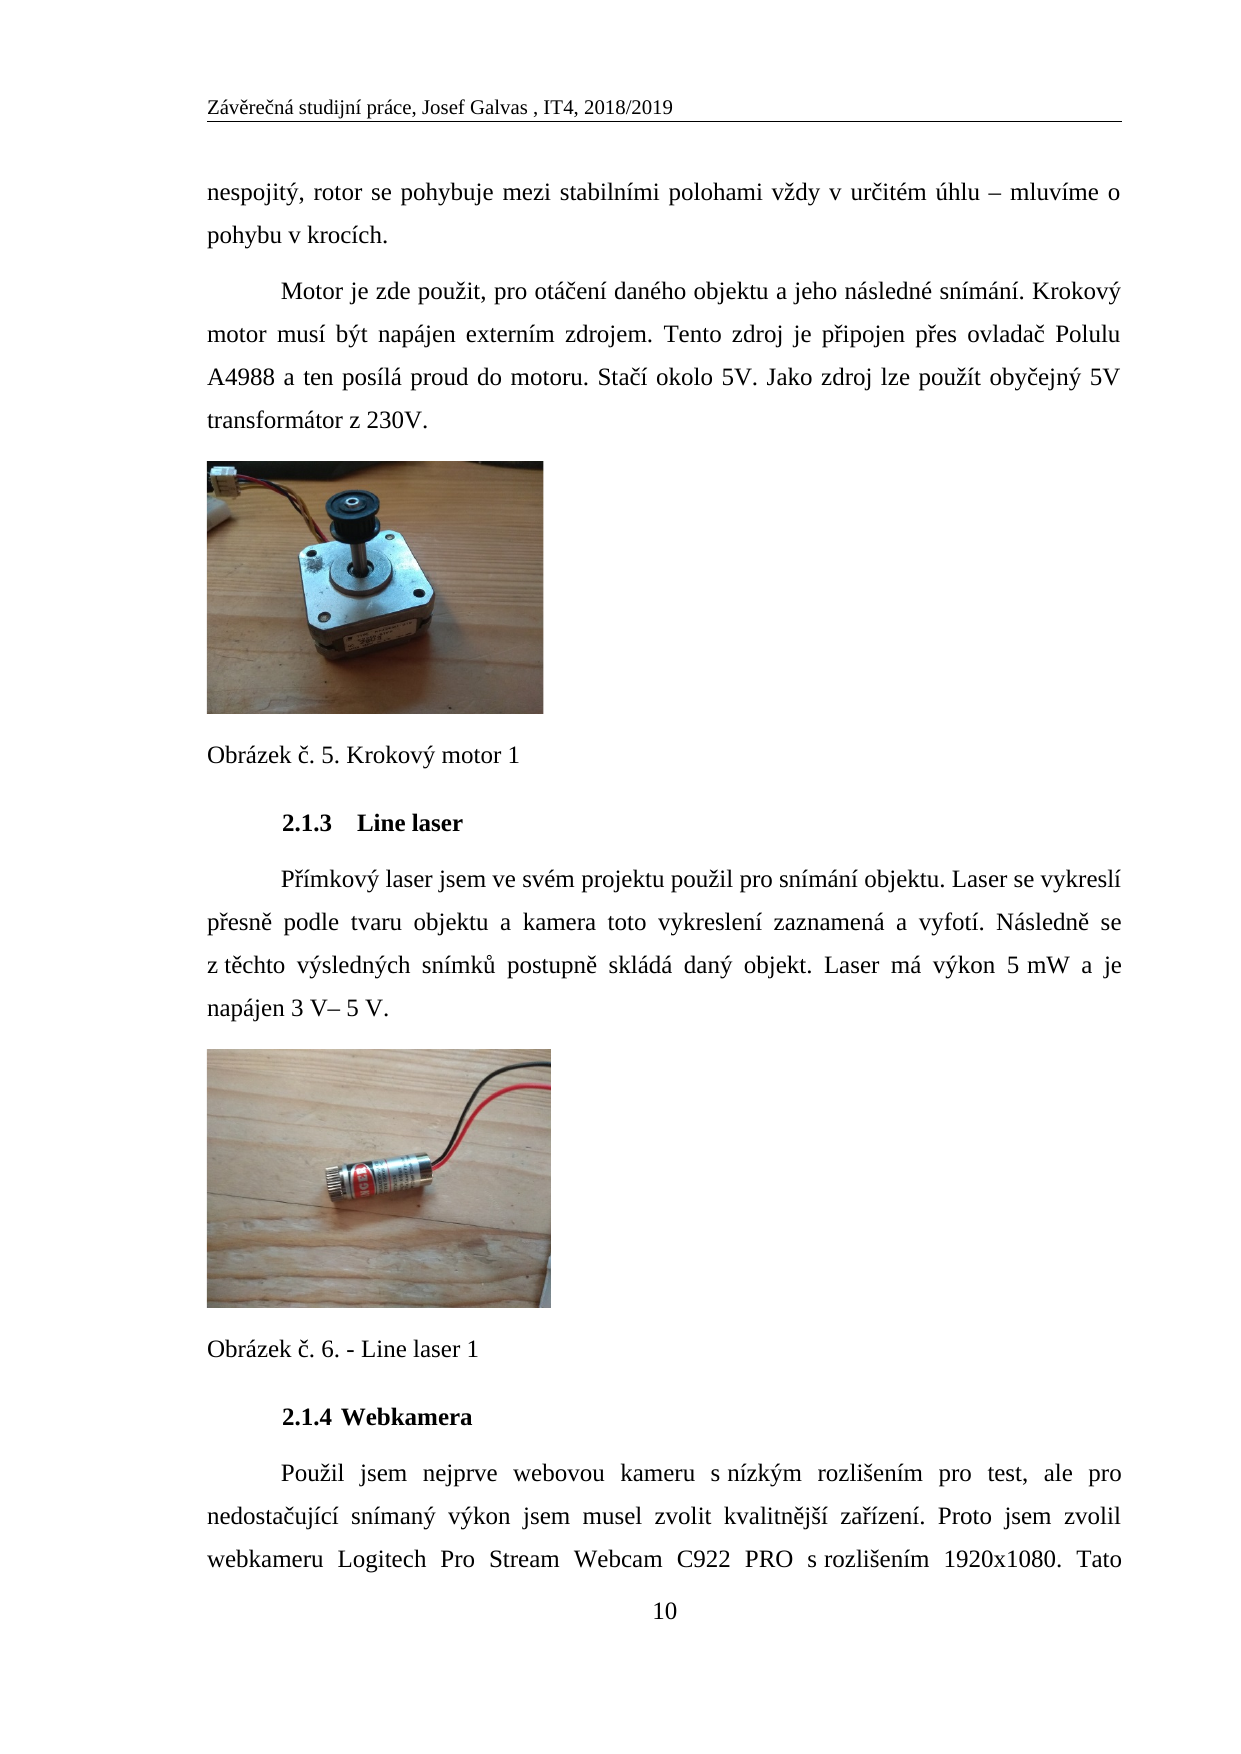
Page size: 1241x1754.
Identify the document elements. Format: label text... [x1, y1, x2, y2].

text Přímkový laser jsem ve svém projektu použil pro snímání objektu. Laser se vykreslí přesně podle tvaru objektu a kamera toto vykreslení zaznamená a vyfotí. Následně se z těchto výsledných snímků postupně skládá daný objekt. Laser má výkon 5 mW a je napájen 3 V– 5 V. [207, 864, 1122, 1022]
picture [206, 1049, 551, 1308]
text Motor je zde použit, pro otáčení daného objektu a jeho následné snímání. Krokový motor musí být napájen externím zdrojem. Tento zdroj je připojen přes ovladač Polulu A4988 a ten posílá proud do motoru. Stačí okolo 5V. Jako zdroj lze použít obyčejný 5V transformátor z 230V. [207, 276, 1122, 434]
picture [206, 461, 544, 714]
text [207, 1458, 1122, 1573]
subtitle Line laser [282, 808, 1122, 837]
subtitle Webkamera [282, 1402, 1122, 1431]
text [207, 177, 1122, 249]
